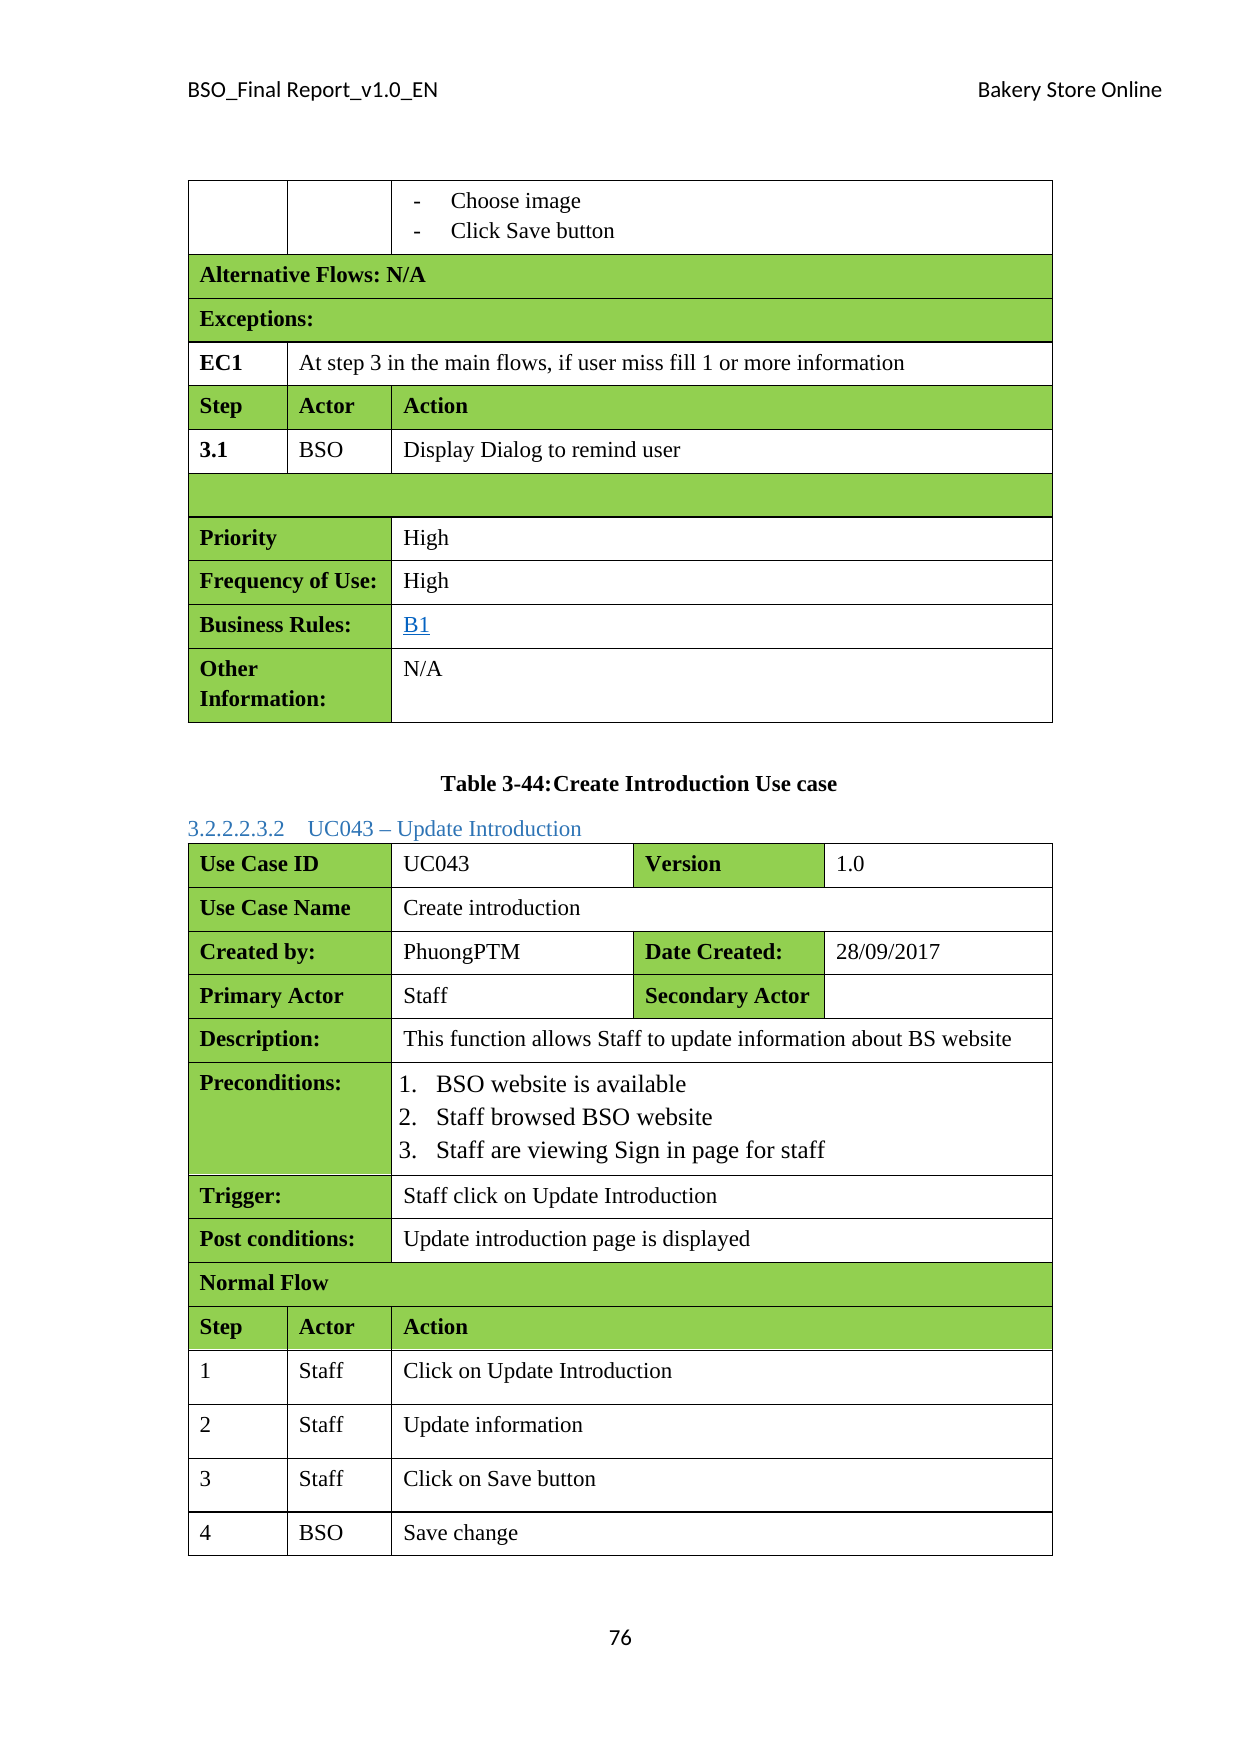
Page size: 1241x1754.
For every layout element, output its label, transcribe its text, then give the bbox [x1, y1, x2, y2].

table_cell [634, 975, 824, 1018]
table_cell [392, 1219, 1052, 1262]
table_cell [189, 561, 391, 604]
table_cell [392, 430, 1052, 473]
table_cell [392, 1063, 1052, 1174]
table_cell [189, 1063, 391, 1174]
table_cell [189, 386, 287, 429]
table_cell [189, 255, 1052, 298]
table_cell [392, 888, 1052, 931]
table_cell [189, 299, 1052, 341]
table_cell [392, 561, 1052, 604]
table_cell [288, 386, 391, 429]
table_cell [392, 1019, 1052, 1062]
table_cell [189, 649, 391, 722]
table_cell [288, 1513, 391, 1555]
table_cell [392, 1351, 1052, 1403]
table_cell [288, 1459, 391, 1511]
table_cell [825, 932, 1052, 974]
text Create Introduction Use case [225, 769, 1053, 796]
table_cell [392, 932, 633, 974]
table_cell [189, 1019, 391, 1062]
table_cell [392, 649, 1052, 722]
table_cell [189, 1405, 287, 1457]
subtitle UC043 – Update Introduction [187, 815, 1053, 841]
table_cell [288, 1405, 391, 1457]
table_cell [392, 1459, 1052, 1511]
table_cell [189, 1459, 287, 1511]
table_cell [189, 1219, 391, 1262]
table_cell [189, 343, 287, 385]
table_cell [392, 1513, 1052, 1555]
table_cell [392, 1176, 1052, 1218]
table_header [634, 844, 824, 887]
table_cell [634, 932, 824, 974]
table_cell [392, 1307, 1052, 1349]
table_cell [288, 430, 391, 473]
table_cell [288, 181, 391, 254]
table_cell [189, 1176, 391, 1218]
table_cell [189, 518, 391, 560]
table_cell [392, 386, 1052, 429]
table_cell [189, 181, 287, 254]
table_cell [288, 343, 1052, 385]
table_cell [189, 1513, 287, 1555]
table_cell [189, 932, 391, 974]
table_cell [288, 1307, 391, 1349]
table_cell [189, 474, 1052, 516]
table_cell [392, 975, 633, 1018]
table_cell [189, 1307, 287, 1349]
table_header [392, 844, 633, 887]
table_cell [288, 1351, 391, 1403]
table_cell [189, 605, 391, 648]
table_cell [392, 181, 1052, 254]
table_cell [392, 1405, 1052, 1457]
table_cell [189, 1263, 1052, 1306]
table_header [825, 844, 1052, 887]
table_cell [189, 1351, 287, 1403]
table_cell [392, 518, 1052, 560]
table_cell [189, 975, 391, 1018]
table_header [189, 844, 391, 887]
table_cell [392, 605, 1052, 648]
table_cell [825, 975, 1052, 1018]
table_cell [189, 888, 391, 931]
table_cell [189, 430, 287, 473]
